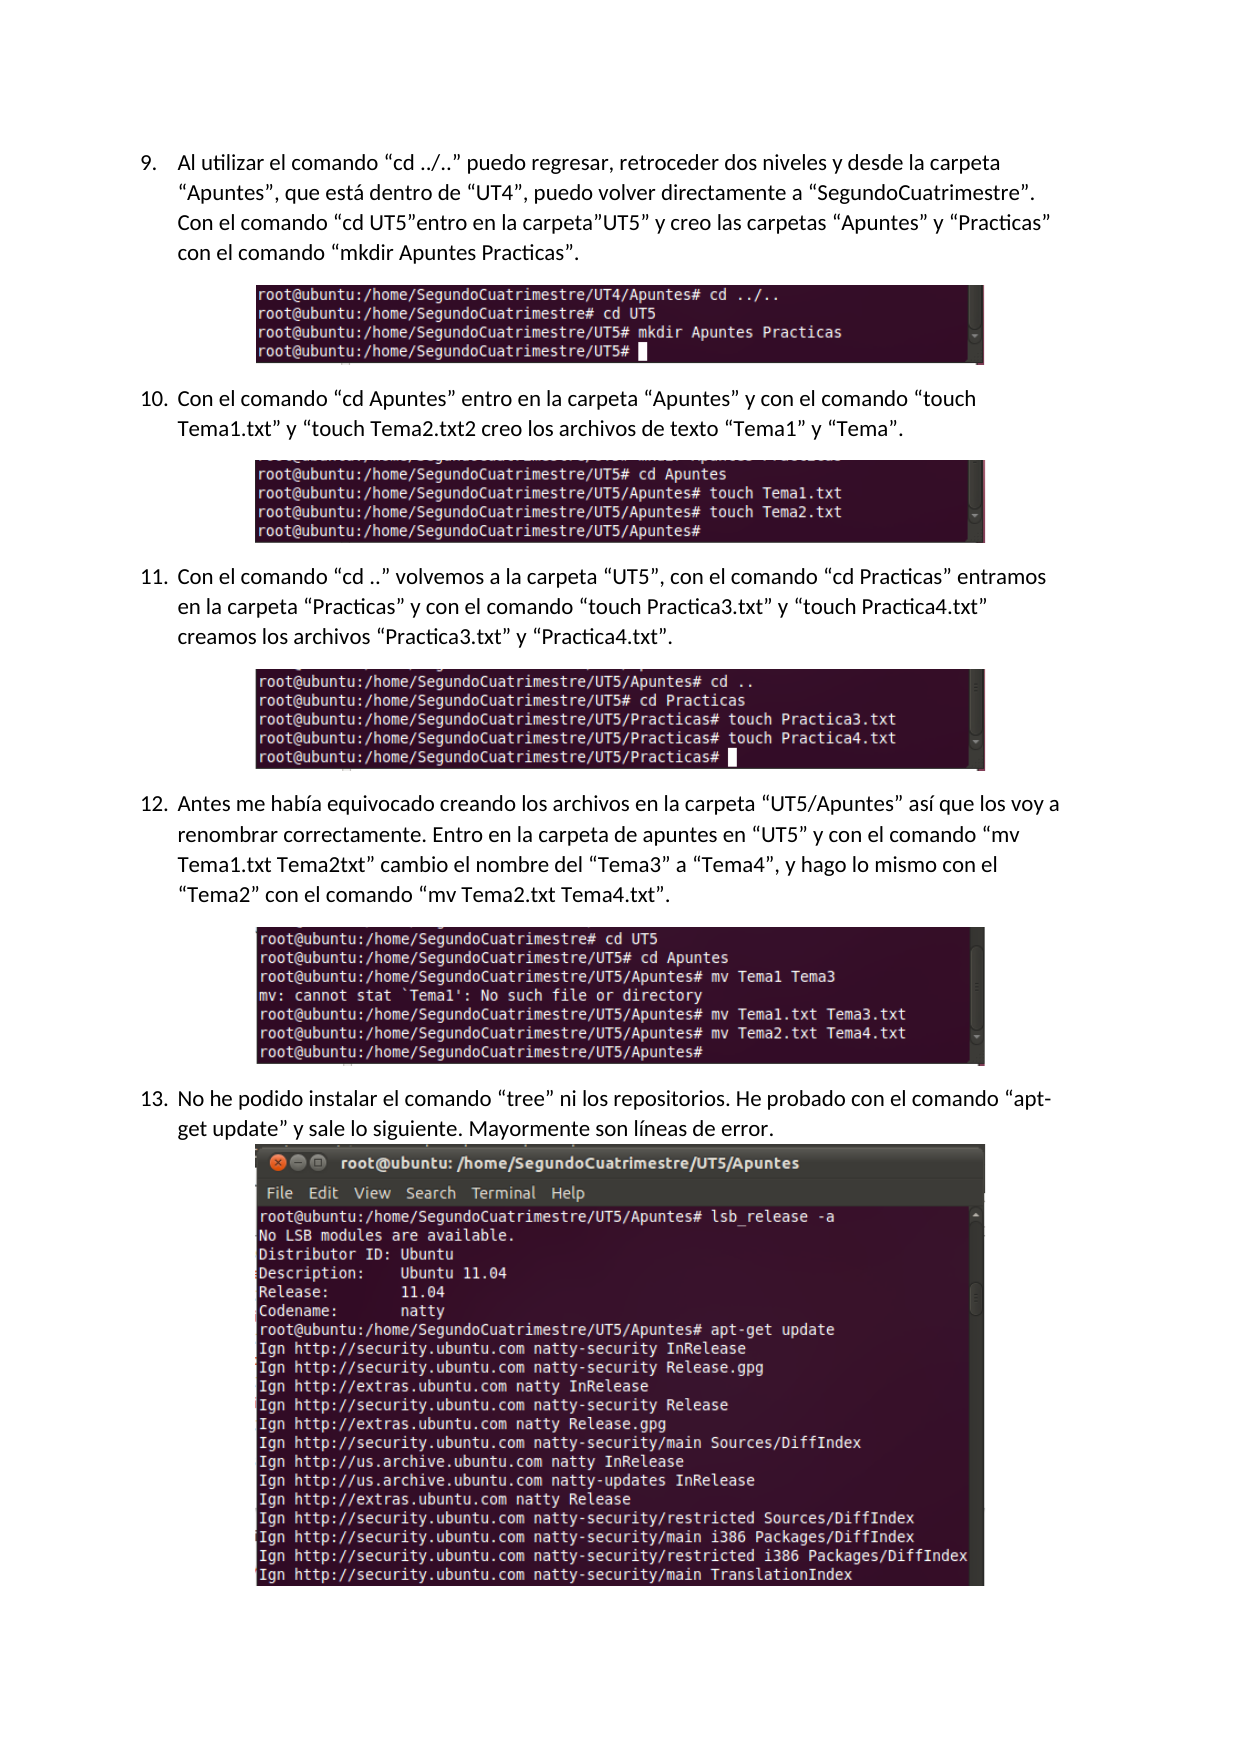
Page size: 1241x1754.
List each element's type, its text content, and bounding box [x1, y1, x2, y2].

picture [255, 669, 986, 771]
list Al utilizar el comando “cd ../..” puedo regresar, retroceder dos niveles y desde la carpeta “Apuntes”, que está dentro de “UT4”, puedo volver directamente a “SegundoCuatrimestre”. Con el comando “cd UT5”entro en la carpeta”UT5” y creo las carpetas “Apuntes” y “Practicas” con el comando “mkdir Apuntes Practicas”. [140, 148, 1063, 266]
picture [255, 1144, 986, 1586]
picture [255, 460, 986, 543]
picture [255, 927, 985, 1066]
list No he podido instalar el comando “tree” ni los repositorios. He probado con el comando “apt-get update” y sale lo siguiente. Mayormente son líneas de error. [140, 1084, 1063, 1142]
list Con el comando “cd ..” volvemos a la carpeta “UT5”, con el comando “cd Practicas” entramos en la carpeta “Practicas” y con el comando “touch Practica3.txt” y “touch Practica4.txt” creamos los archivos “Practica3.txt” y “Practica4.txt”. [140, 562, 1063, 650]
list Antes me había equivocado creando los archivos en la carpeta “UT5/Apuntes” así que los voy a renombrar correctamente. Entro en la carpeta de apuntes en “UT5” y con el comando “mv Tema1.txt Tema2txt” cambio el nombre del “Tema3” a “Tema4”, y hago lo mismo con el “Tema2” con el comando “mv Tema2.txt Tema4.txt”. [140, 789, 1063, 908]
picture [256, 285, 985, 365]
list Con el comando “cd Apuntes” entro en la carpeta “Apuntes” y con el comando “touch Tema1.txt” y “touch Tema2.txt2 creo los archivos de texto “Tema1” y “Tema”. [140, 384, 1063, 442]
